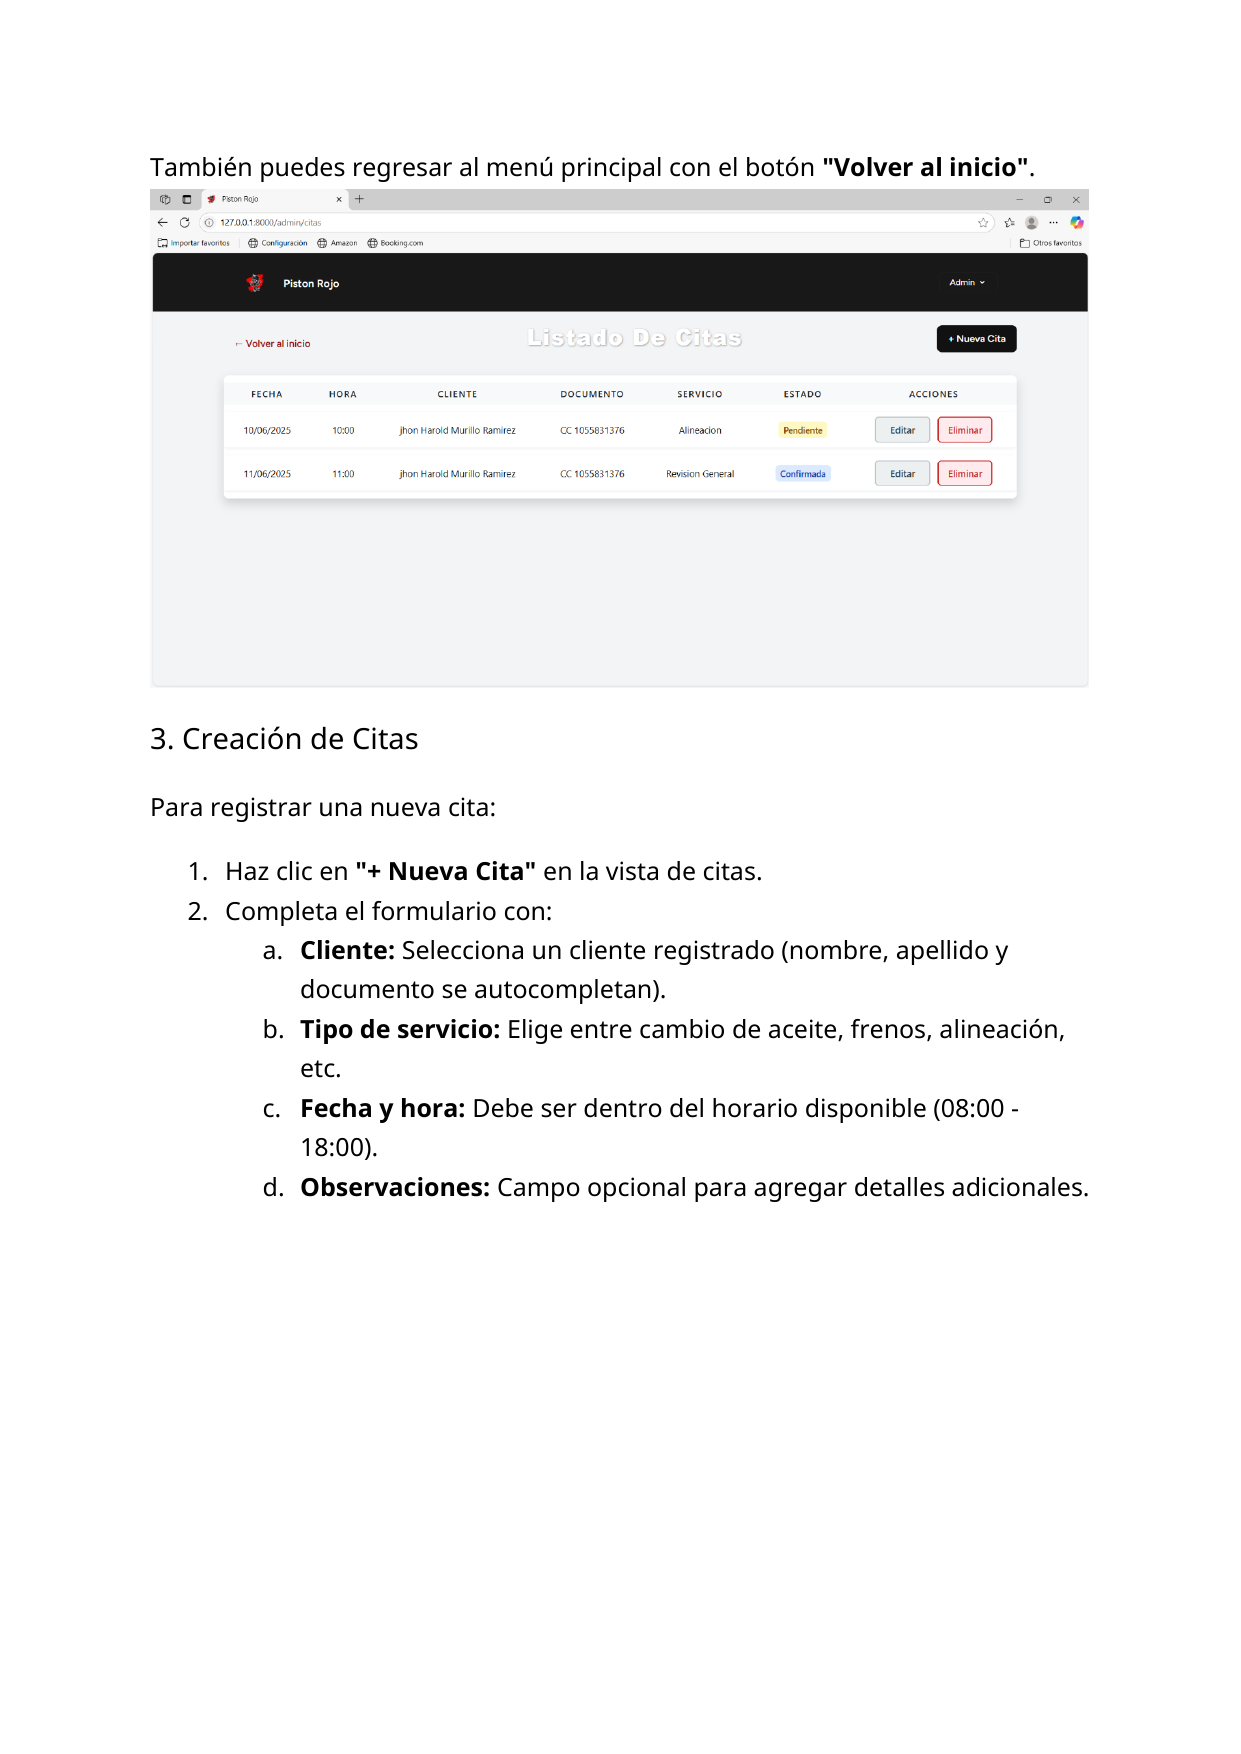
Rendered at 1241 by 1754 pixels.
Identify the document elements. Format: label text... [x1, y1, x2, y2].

list Tipo de servicio: Elige entre cambio de aceite, frenos, alineación, etc. [262, 1012, 1090, 1085]
list Fecha y hora: Debe ser dentro del horario disponible (08:00 - 18:00). [262, 1091, 1090, 1164]
subtitle 3. Creación de Citas [150, 718, 1090, 758]
picture [150, 189, 1089, 688]
list Completa el formulario con: [187, 893, 1090, 927]
list Haz clic en "+ Nueva Cita" en la vista de citas. [187, 854, 1090, 888]
list Observaciones: Campo opcional para agregar detalles adicionales. [262, 1169, 1090, 1204]
text Para registrar una nueva cita: [150, 789, 1090, 823]
list Cliente: Selecciona un cliente registrado (nombre, apellido y documento se autocompletan). [262, 933, 1090, 1006]
